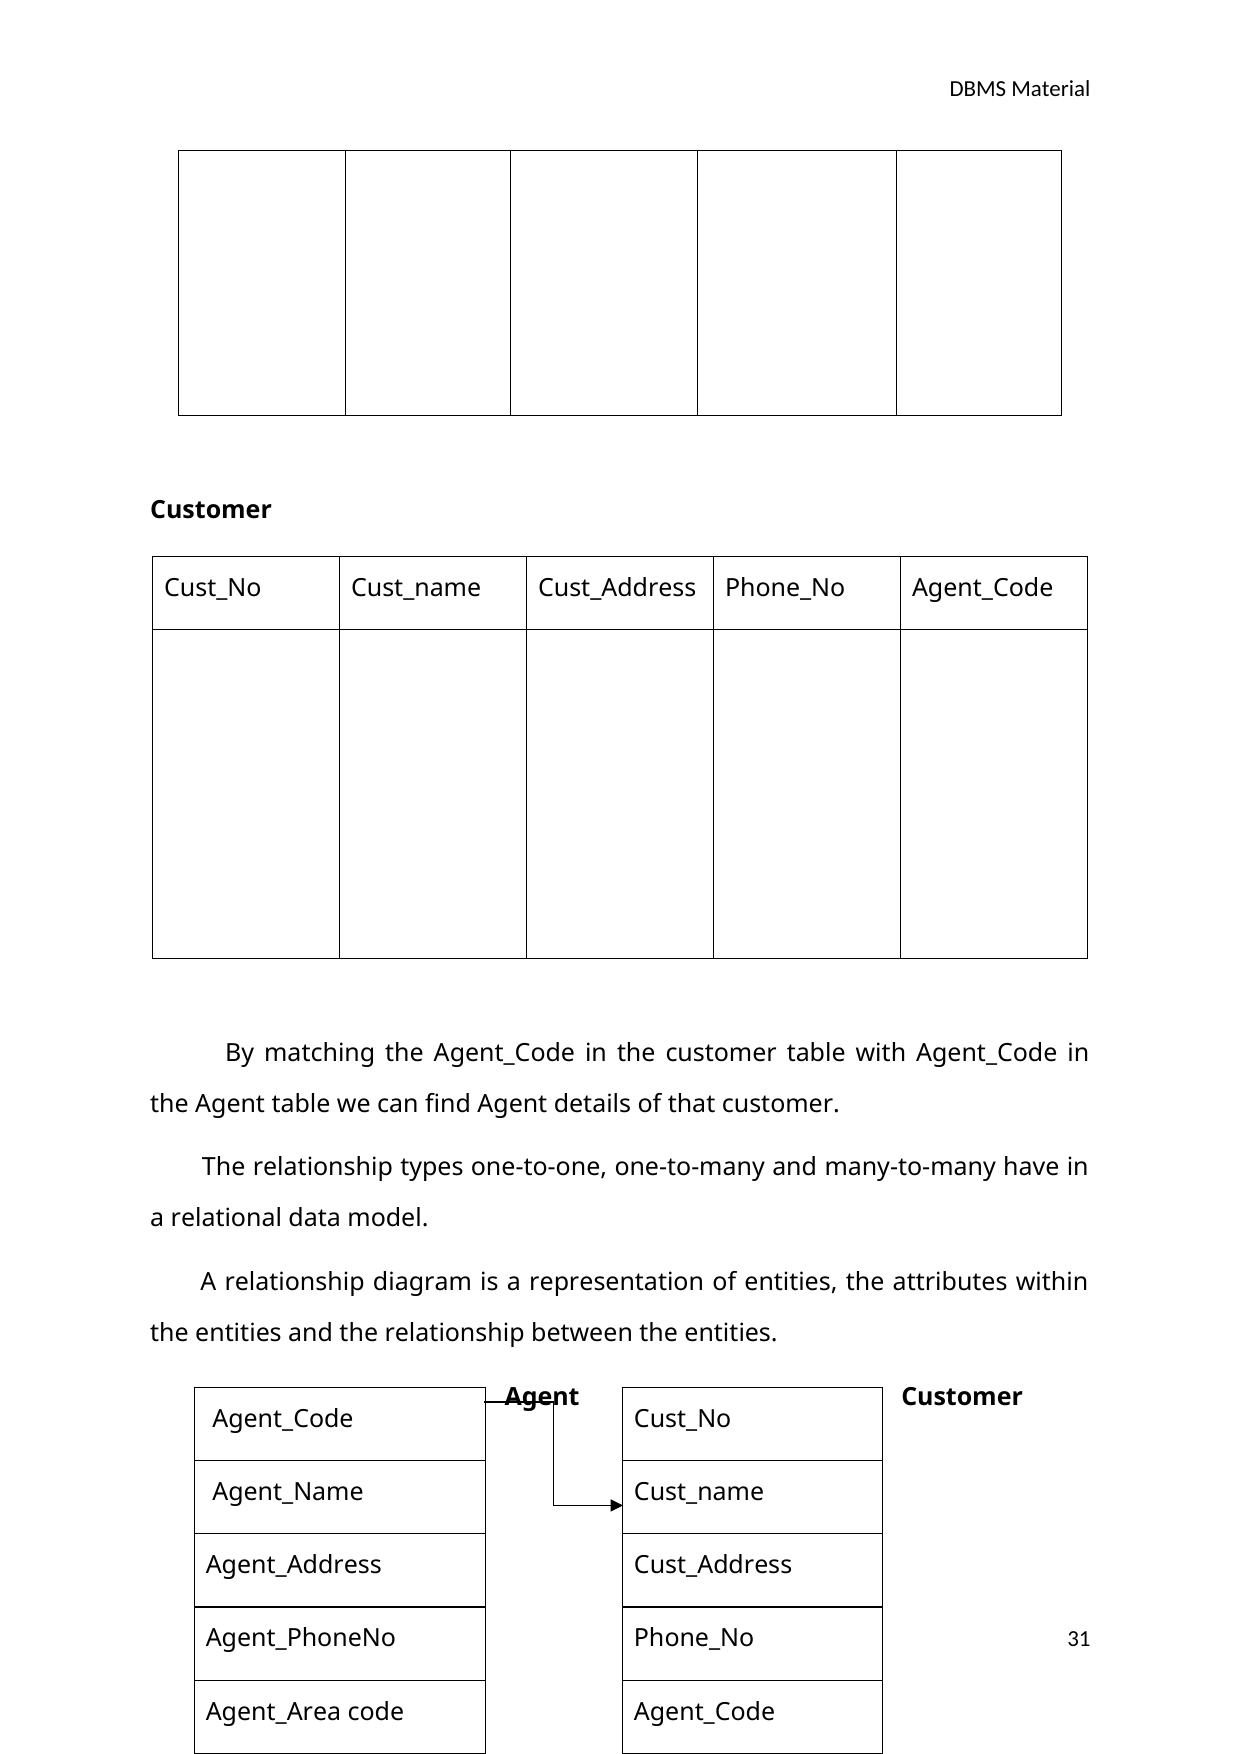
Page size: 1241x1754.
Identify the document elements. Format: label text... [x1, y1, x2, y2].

table_cell Cust_Address [623, 1534, 882, 1606]
table_cell [346, 151, 510, 415]
table_cell [698, 151, 896, 415]
table_cell [527, 630, 713, 957]
text A relationship diagram is a representation of entities, the attributes within the entities and the relationship between the entities. [150, 1264, 1090, 1349]
table_header Phone_No [714, 557, 900, 629]
table_cell Agent_Area code [195, 1681, 485, 1753]
table_header Agent_Code [901, 557, 1087, 629]
table_header Cust_No [623, 1388, 882, 1460]
table_header Cust_No [153, 557, 339, 629]
table_cell Agent_Code [623, 1681, 882, 1753]
table_cell [340, 630, 526, 957]
table_cell [153, 630, 339, 957]
table_cell Phone_No [623, 1608, 882, 1680]
table_cell [901, 630, 1087, 957]
table_header Cust_name [340, 557, 526, 629]
table_cell [511, 151, 697, 415]
table_header Agent_Code [195, 1388, 485, 1460]
text The relationship types one-to-one, one-to-many and many-to-many have in a relational data model. [150, 1149, 1090, 1234]
table_cell [179, 151, 345, 415]
text Agent Customer [150, 1378, 1090, 1412]
table_cell [897, 151, 1061, 415]
table_cell Agent_Name [195, 1461, 485, 1533]
text By matching the Agent_Code in the customer table with Agent_Code in the Agent table we can find Agent details of that customer. [150, 1034, 1090, 1119]
table_cell [714, 630, 900, 957]
table_cell Agent_PhoneNo [195, 1608, 485, 1680]
table_cell Agent_Address [195, 1534, 485, 1606]
table_cell Cust_name [623, 1461, 882, 1533]
text Customer [150, 492, 1090, 526]
table_header Cust_Address [527, 557, 713, 629]
